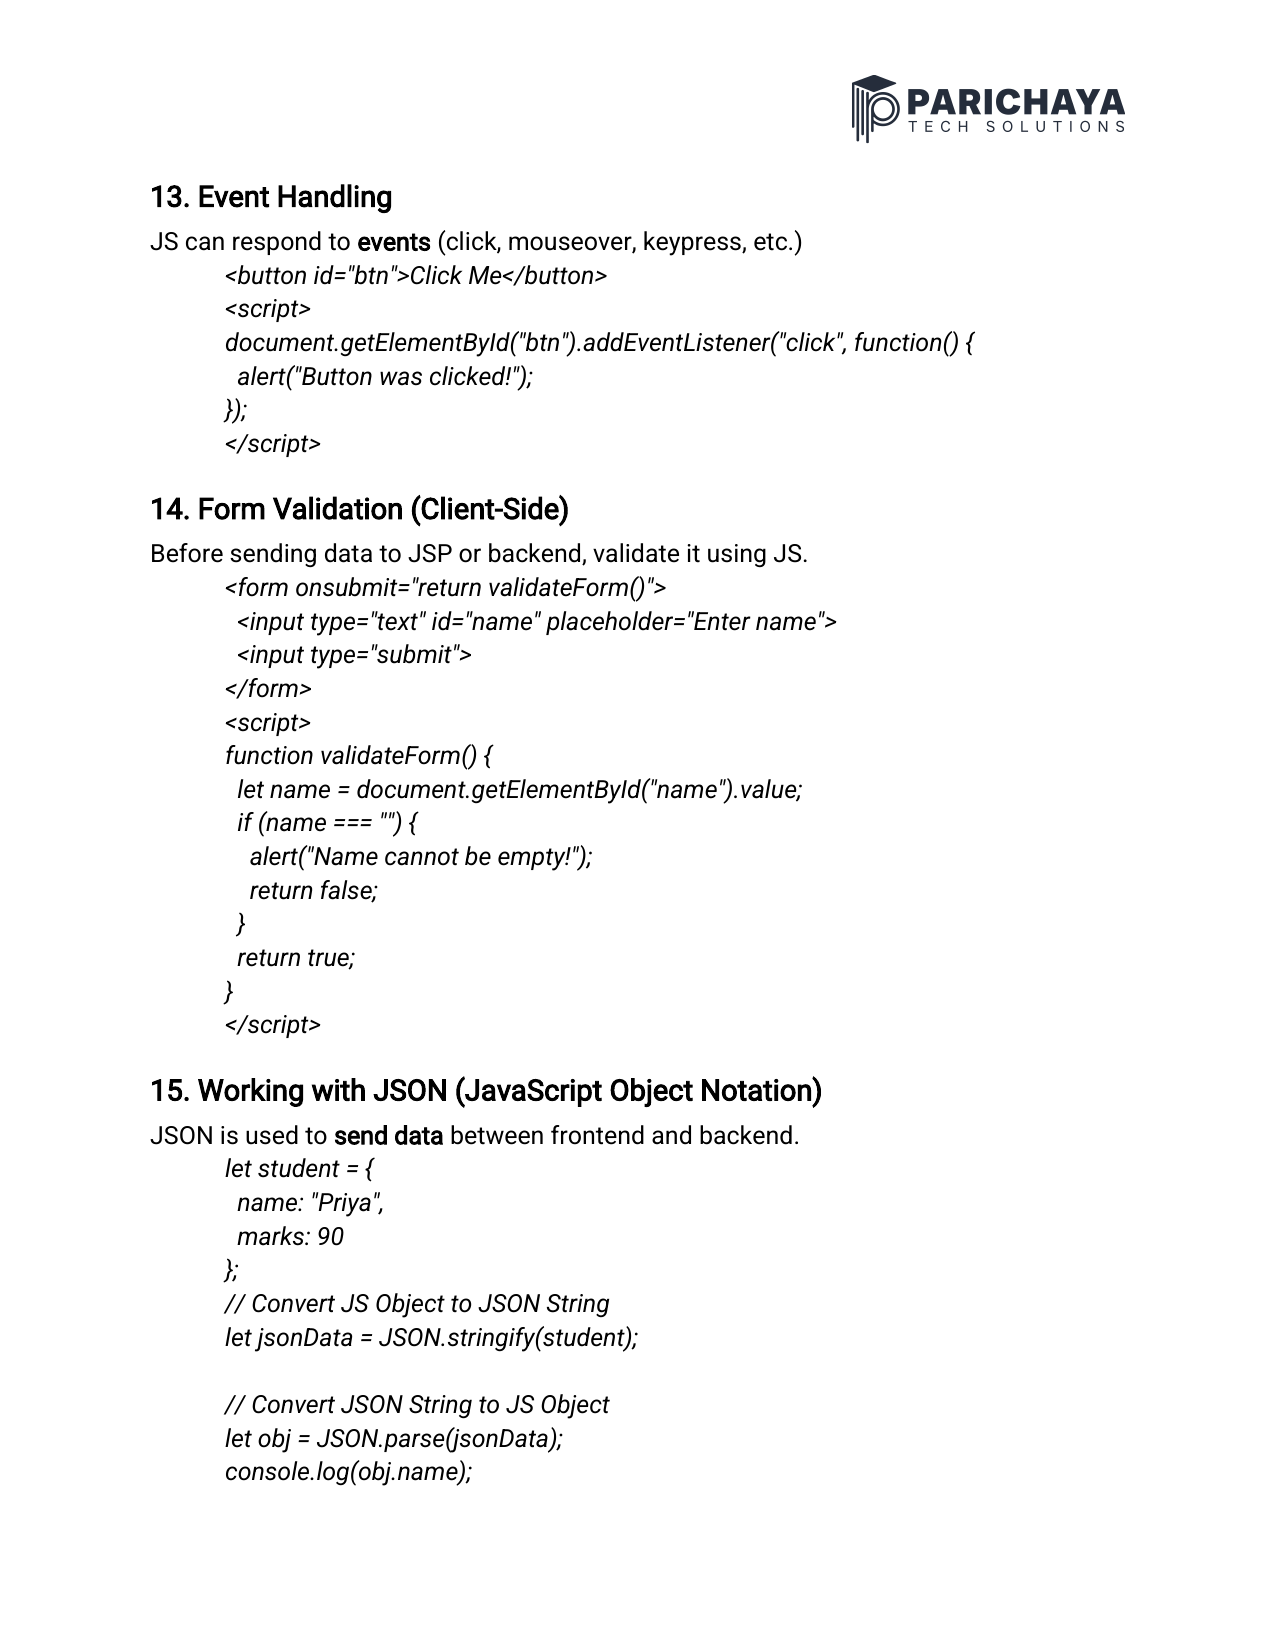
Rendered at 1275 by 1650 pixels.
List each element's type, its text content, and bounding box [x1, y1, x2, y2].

text // Convert JSON String to JS Object [225, 1390, 1125, 1419]
text <input type="text" id="name" placeholder="Enter name"> [225, 607, 1125, 636]
text }; [225, 1256, 1125, 1285]
picture [851, 75, 1125, 144]
text <script> [225, 294, 1125, 324]
text console.log(obj.name); [225, 1457, 1125, 1487]
text document.getElementById("btn").addEventListener("click", function() { [225, 328, 1125, 357]
text alert("Button was clicked!"); [225, 362, 1125, 391]
text return false; [225, 876, 1125, 905]
text <button id="btn">Click Me</button> [225, 261, 1125, 290]
text 14. Form Validation (Client-Side) [150, 492, 1125, 526]
text }); [225, 395, 1125, 425]
text </form> [225, 674, 1125, 703]
text <form onsubmit="return validateForm()"> [225, 573, 1125, 602]
text marks: 90 [225, 1222, 1125, 1251]
text let obj = JSON.parse(jsonData); [225, 1424, 1125, 1453]
text alert("Name cannot be empty!"); [225, 842, 1125, 872]
text </script> [225, 429, 1125, 458]
text return true; [225, 943, 1125, 972]
text JS can respond to events (click, mouseover, keypress, etc.) [150, 227, 1125, 256]
text name: "Priya", [225, 1188, 1125, 1217]
text <script> [225, 708, 1125, 737]
text if (name === "") { [225, 809, 1125, 838]
text <input type="submit"> [225, 640, 1125, 670]
text let name = document.getElementById("name").value; [225, 775, 1125, 804]
text 15. Working with JSON (JavaScript Object Notation) [150, 1073, 1125, 1107]
text Before sending data to JSP or backend, validate it using JS. [150, 539, 1125, 569]
text let student = { [225, 1154, 1125, 1184]
text } [225, 977, 1125, 1006]
text // Convert JS Object to JSON String [225, 1289, 1125, 1318]
text function validateForm() { [225, 741, 1125, 771]
text } [225, 909, 1125, 939]
text let jsonData = JSON.stringify(student); [225, 1323, 1125, 1352]
text 13. Event Handling [150, 179, 1125, 214]
text JSON is used to send data between frontend and backend. [150, 1121, 1125, 1150]
text </script> [225, 1011, 1125, 1040]
